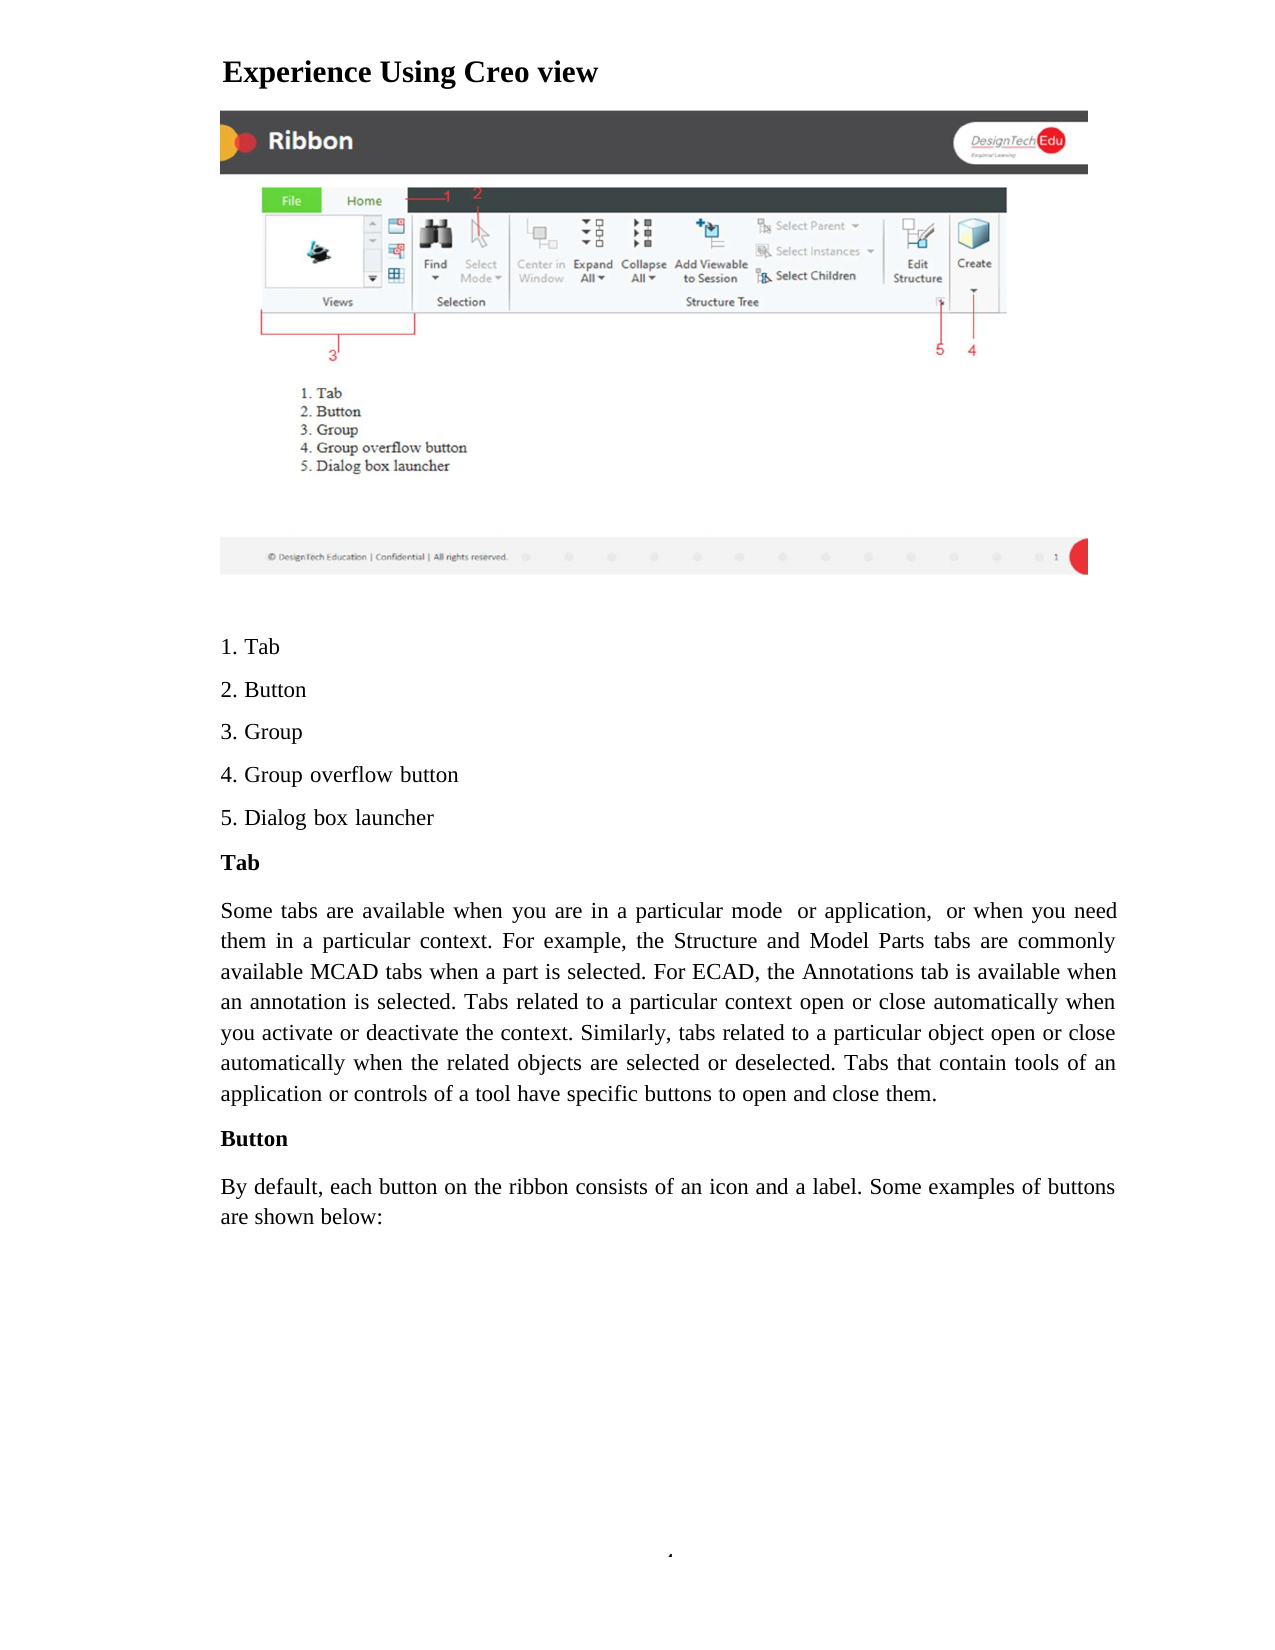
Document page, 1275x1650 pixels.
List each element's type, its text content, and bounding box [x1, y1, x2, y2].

text Some tabs are available when you are in a particular mode or application, or when you need them in a particular context. For example, the Structure and Model Parts tabs are commonly available MCAD tabs when a part is selected. For ECAD, the Annotations tab is available when an annotation is selected. Tabs related to a particular context open or close automatically when you activate or deactivate the context. Similarly, tabs related to a particular object open or close automatically when the related objects are selected or deselected. Tabs that contain tools of an application or controls of a tool have specific buttons to open and close them. [220, 897, 1118, 1106]
list Tab [220, 633, 1187, 660]
list Dialog box launcher [220, 804, 1187, 830]
text Tab [220, 849, 1187, 875]
text By default, each button on the ribbon consists of an icon and a label. Some examples of buttons are shown below: [220, 1173, 1118, 1230]
list Group [220, 718, 1187, 745]
picture [219, 110, 1088, 575]
list Button [220, 676, 1187, 702]
list Group overflow button [220, 761, 1187, 787]
text Button [220, 1125, 1187, 1151]
